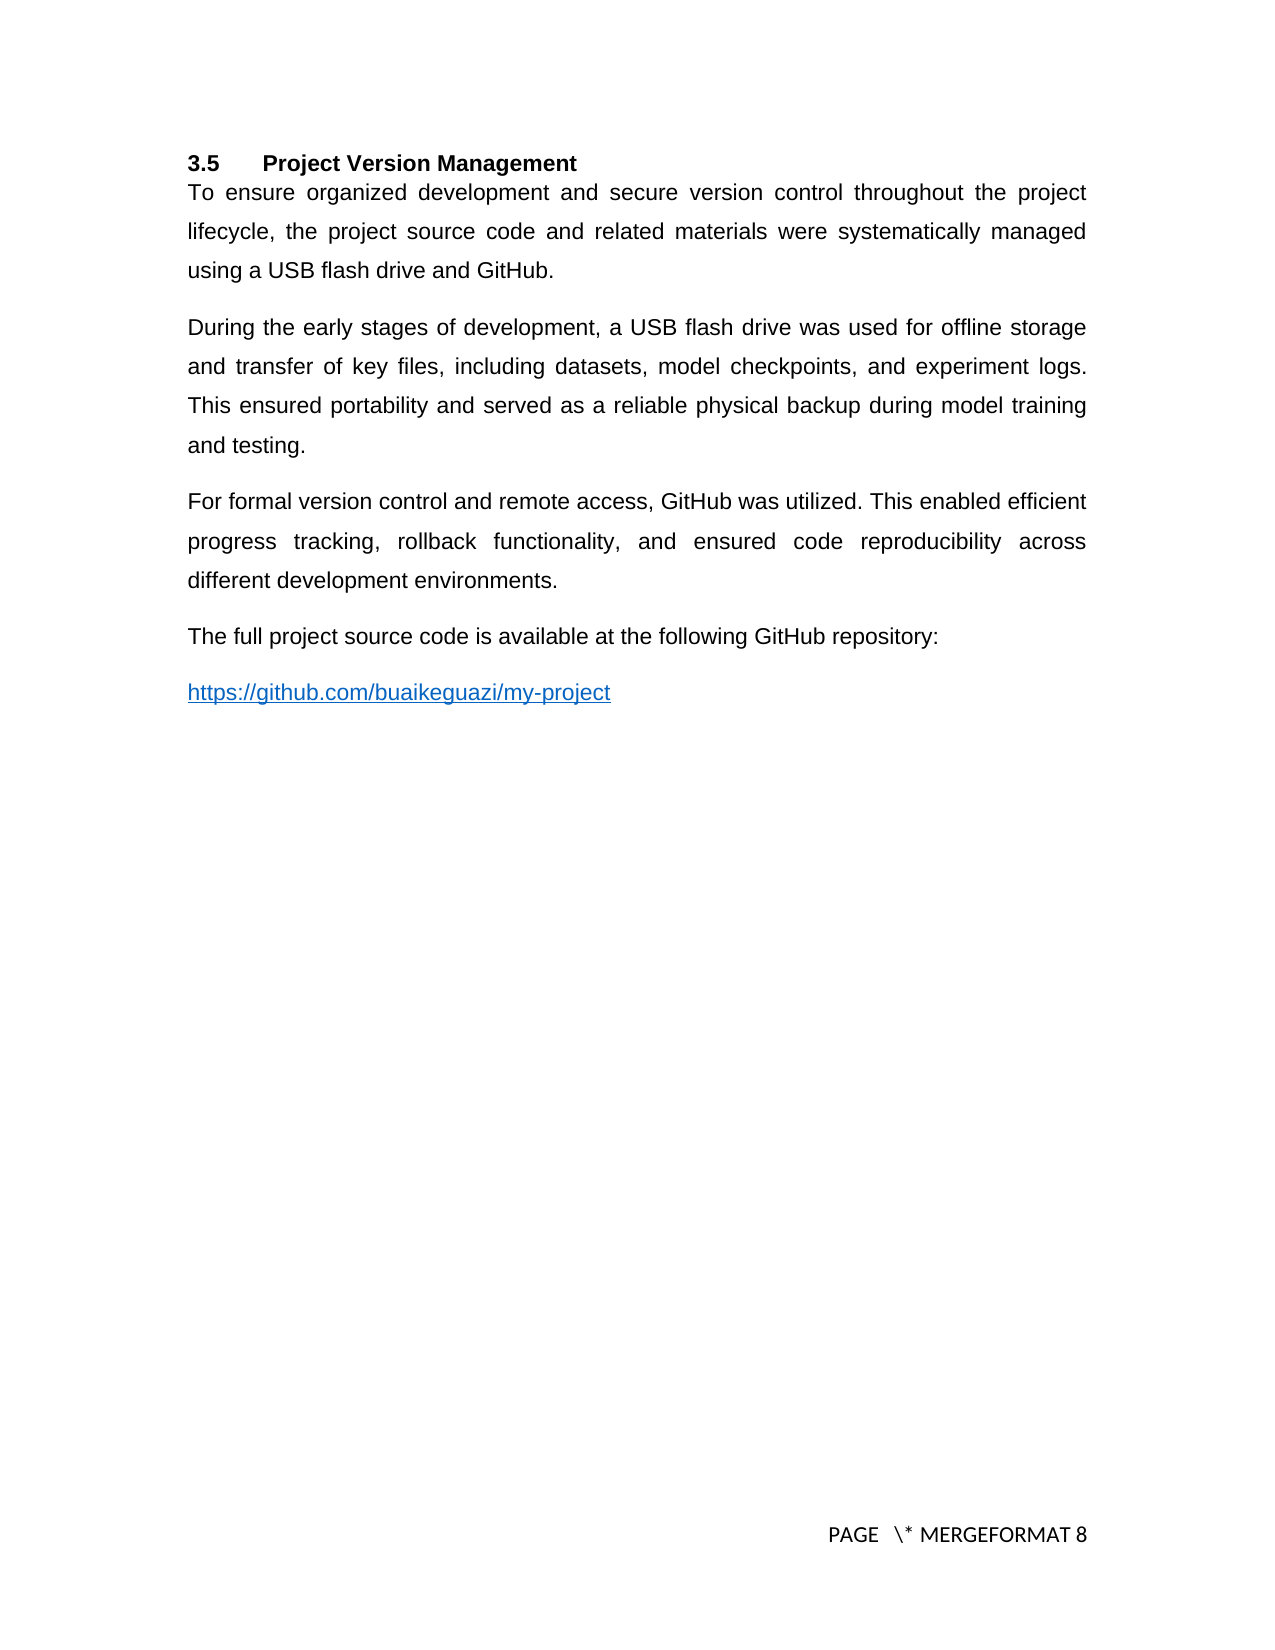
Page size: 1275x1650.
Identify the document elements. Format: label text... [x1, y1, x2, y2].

subtitle Project Version Management [187, 150, 1087, 176]
text To ensure organized development and secure version control throughout the project lifecycle, the project source code and related materials were systematically managed using a USB flash drive and GitHub. [187, 178, 1087, 284]
text The full project source code is available at the following GitHub repository: [187, 623, 1087, 649]
text For formal version control and remote access, GitHub was utilized. This enabled efficient progress tracking, rollback functionality, and ensured code reproducibility across different development environments. [187, 488, 1087, 593]
text https://github.com/buaikeguazi/my-project [187, 679, 1087, 706]
text During the early stages of development, a USB flash drive was used for offline storage and transfer of key files, including datasets, model checkpoints, and experiment logs. This ensured portability and served as a reliable physical backup during model training and testing. [187, 313, 1087, 458]
